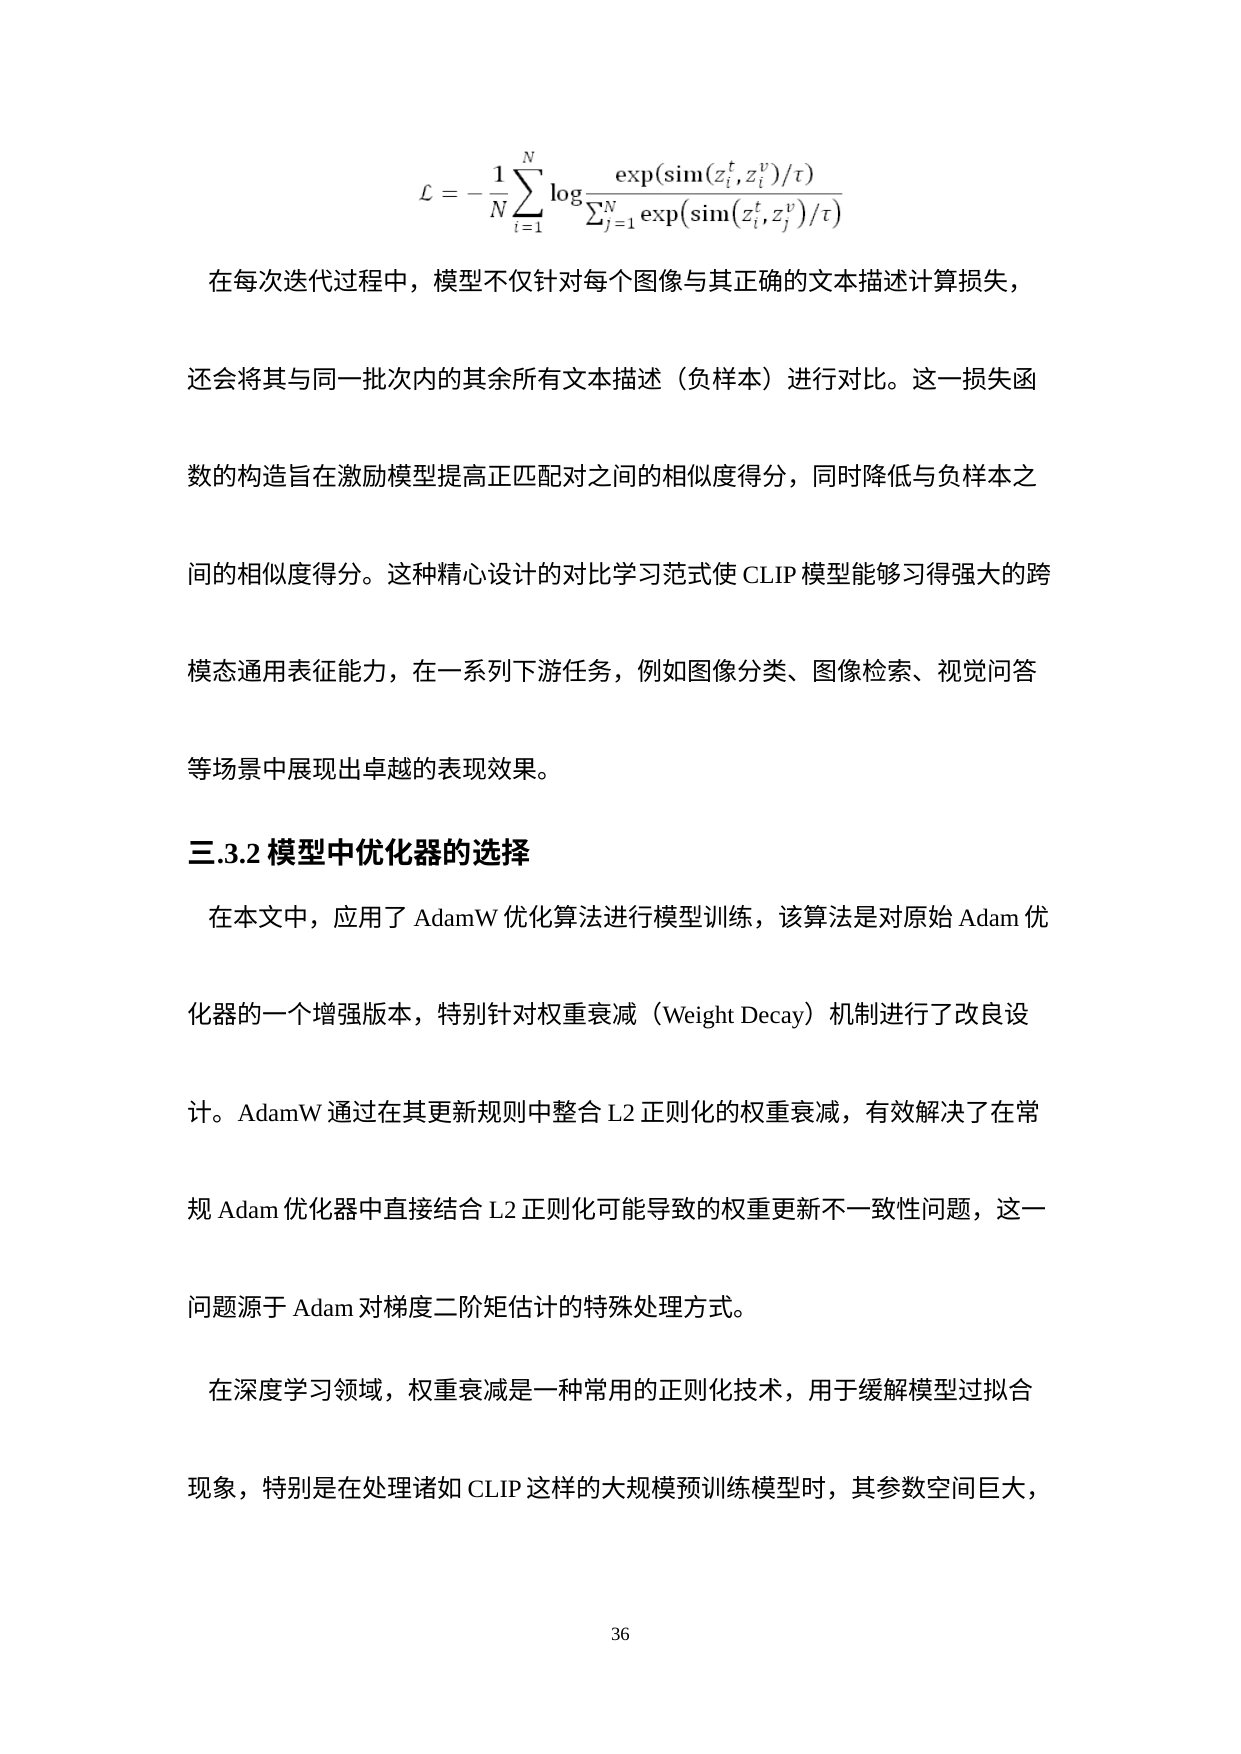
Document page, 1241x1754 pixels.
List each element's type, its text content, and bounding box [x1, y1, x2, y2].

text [187, 1356, 1053, 1519]
text 在本文中，应用了AdamW优化算法进行模型训练，该算法是对原始Adam优化器的一个增强版本，特别针对权重衰减（Weight Decay）机制进行了改良设计。AdamW通过在其更新规则中整合L2正则化的权重衰减，有效解决了在常规Adam优化器中直接结合L2正则化可能导致的权重更新不一致性问题，这一问题源于Adam对梯度二阶矩估计的特殊处理方式。 [187, 883, 1053, 1338]
picture [418, 150, 843, 234]
text 在每次迭代过程中，模型不仅针对每个图像与其正确的文本描述计算损失，还会将其与同一批次内的其余所有文本描述（负样本）进行对比。这一损失函数的构造旨在激励模型提高正匹配对之间的相似度得分，同时降低与负样本之间的相似度得分。这种精心设计的对比学习范式使CLIP模型能够习得强大的跨模态通用表征能力，在一系列下游任务，例如图像分类、图像检索、视觉问答等场景中展现出卓越的表现效果。 [187, 247, 1053, 800]
subtitle 模型中优化器的选择 [187, 818, 1053, 883]
